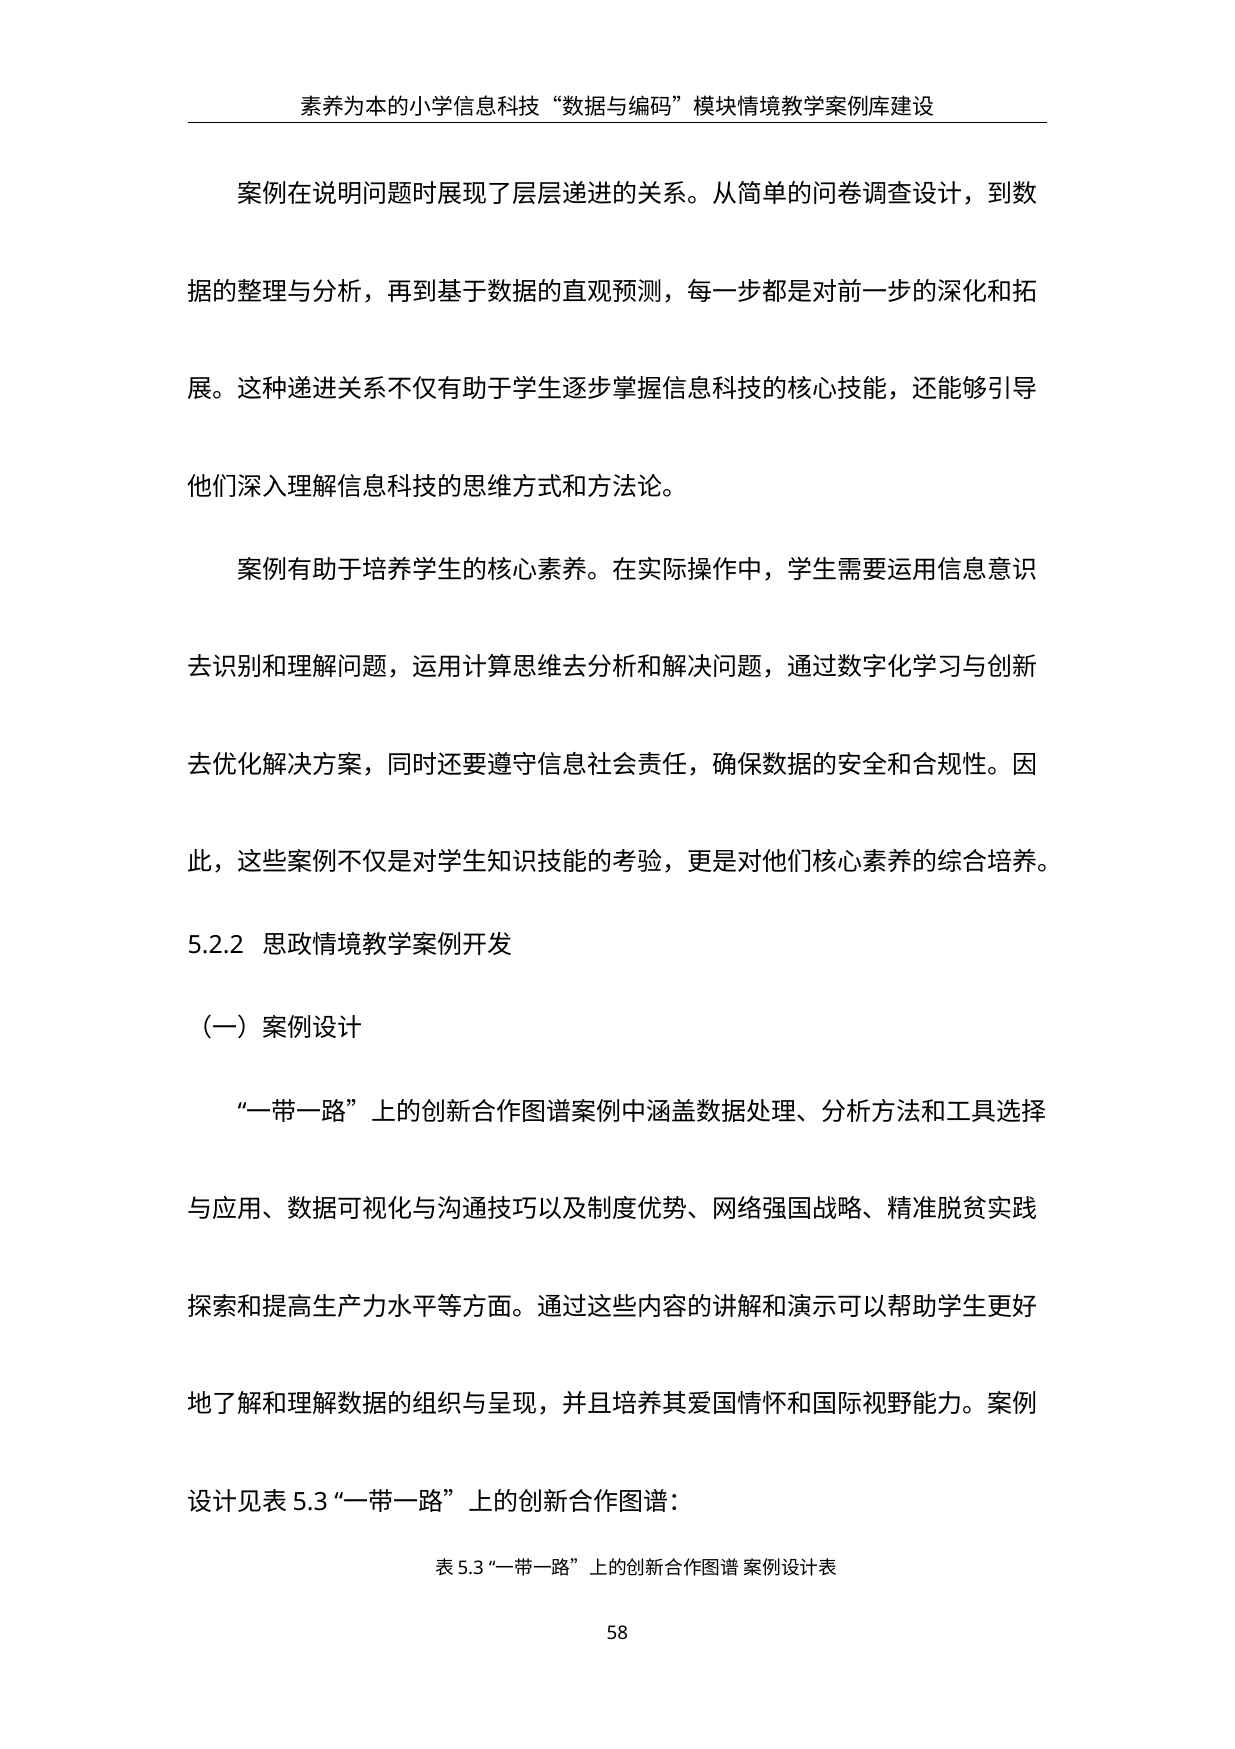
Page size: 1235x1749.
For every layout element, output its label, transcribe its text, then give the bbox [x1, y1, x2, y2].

list （一）案例设计 [187, 993, 1047, 1058]
text 表5.3 “一带一路”上的创新合作图谱 案例设计表 [187, 1550, 1047, 1582]
list 思政情境教学案例开发 [187, 910, 1047, 975]
text 案例在说明问题时展现了层层递进的关系。从简单的问卷调查设计，到数据的整理与分析，再到基于数据的直观预测，每一步都是对前一步的深化和拓展。这种递进关系不仅有助于学生逐步掌握信息科技的核心技能，还能够引导他们深入理解信息科技的思维方式和方法论。 [187, 159, 1047, 517]
text 案例有助于培养学生的核心素养。在实际操作中，学生需要运用信息意识去识别和理解问题，运用计算思维去分析和解决问题，通过数字化学习与创新去优化解决方案，同时还要遵守信息社会责任，确保数据的安全和合规性。因此，这些案例不仅是对学生知识技能的考验，更是对他们核心素养的综合培养。 [187, 535, 1047, 892]
text “一带一路”上的创新合作图谱案例中涵盖数据处理、分析方法和工具选择与应用、数据可视化与沟通技巧以及制度优势、网络强国战略、精准脱贫实践探索和提高生产力水平等方面。通过这些内容的讲解和演示可以帮助学生更好地了解和理解数据的组织与呈现，并且培养其爱国情怀和国际视野能力。案例设计见表5.3 “一带一路”上的创新合作图谱： [187, 1077, 1047, 1532]
